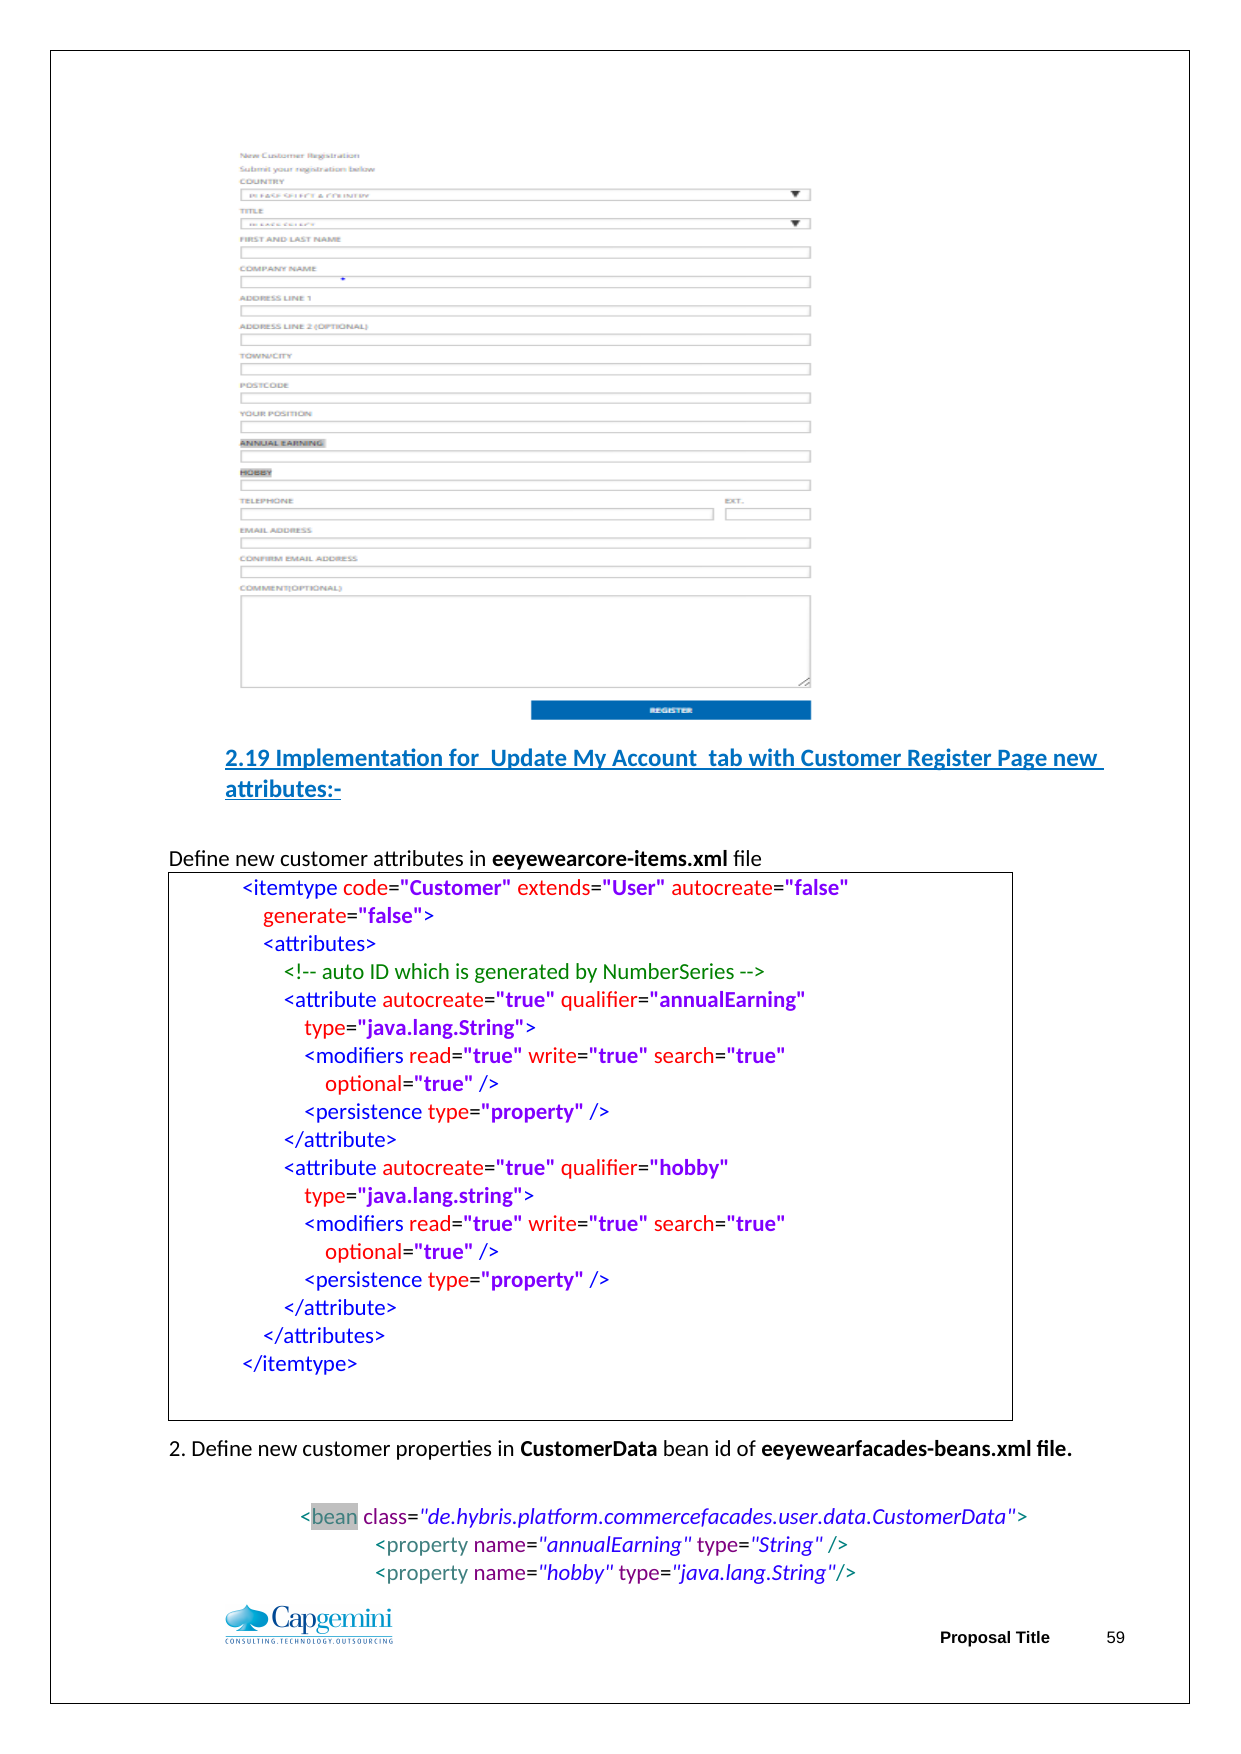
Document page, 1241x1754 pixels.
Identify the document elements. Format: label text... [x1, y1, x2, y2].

picture [225, 1604, 393, 1644]
text 2.19 Implementation for Update My Account tab with Customer Register Page new attributes:- [225, 742, 1128, 803]
text <bean class="de.hybris.platform.commercefacades.user.data.CustomerData"> [169, 1502, 1128, 1530]
text <property name="hobby" type="java.lang.String"/> [169, 1558, 1128, 1586]
text <property name="annualEarning" type="String" /> [169, 1530, 1128, 1558]
picture [225, 150, 877, 730]
text 2. Define new customer properties in CustomerData bean id of eeyewearfacades-beans.xml file. [169, 1434, 1128, 1462]
text Define new customer attributes in eeyewearcore-items.xml file [169, 844, 1128, 872]
table_header <itemtype code="Customer" extends="User" autocreate="false" generate="false"> <attributes> <!-- auto ID which is generated by NumberSeries --> <attribute autocreate="true" qualifier="annualEarning" type="java.lang.String"> <modifiers read="true" write="true" search="true" optional="true" /> <persistence type="property" /> </attribute> <attribute autocreate="true" qualifier="hobby" type="java.lang.string"> <modifiers read="true" write="true" search="true" optional="true" /> <persistence type="property" /> </attribute> </attributes> </itemtype> [169, 873, 1012, 1420]
